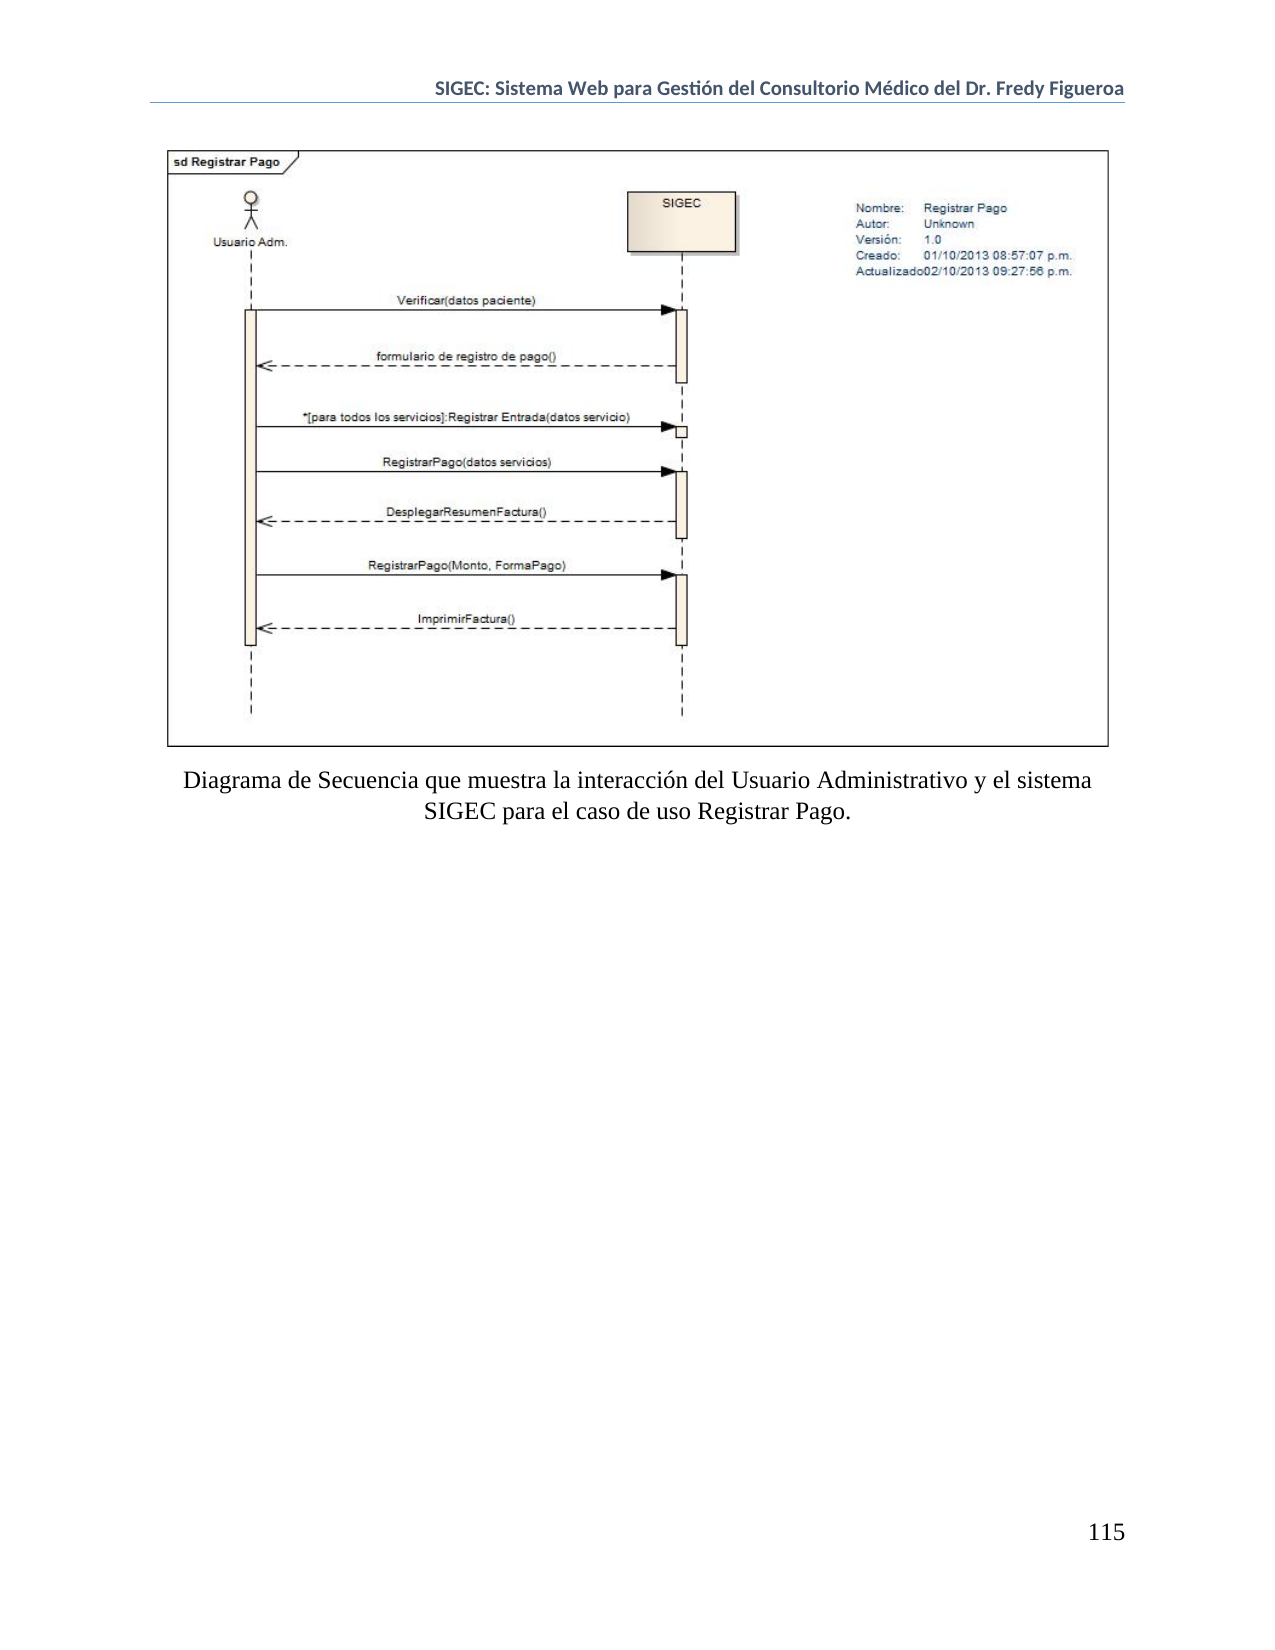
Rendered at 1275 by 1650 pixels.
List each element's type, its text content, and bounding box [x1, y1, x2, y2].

text Diagrama de Secuencia que muestra la interacción del Usuario Administrativo y el sistema SIGEC para el caso de uso Registrar Pago. [150, 765, 1125, 825]
picture [166, 150, 1109, 747]
